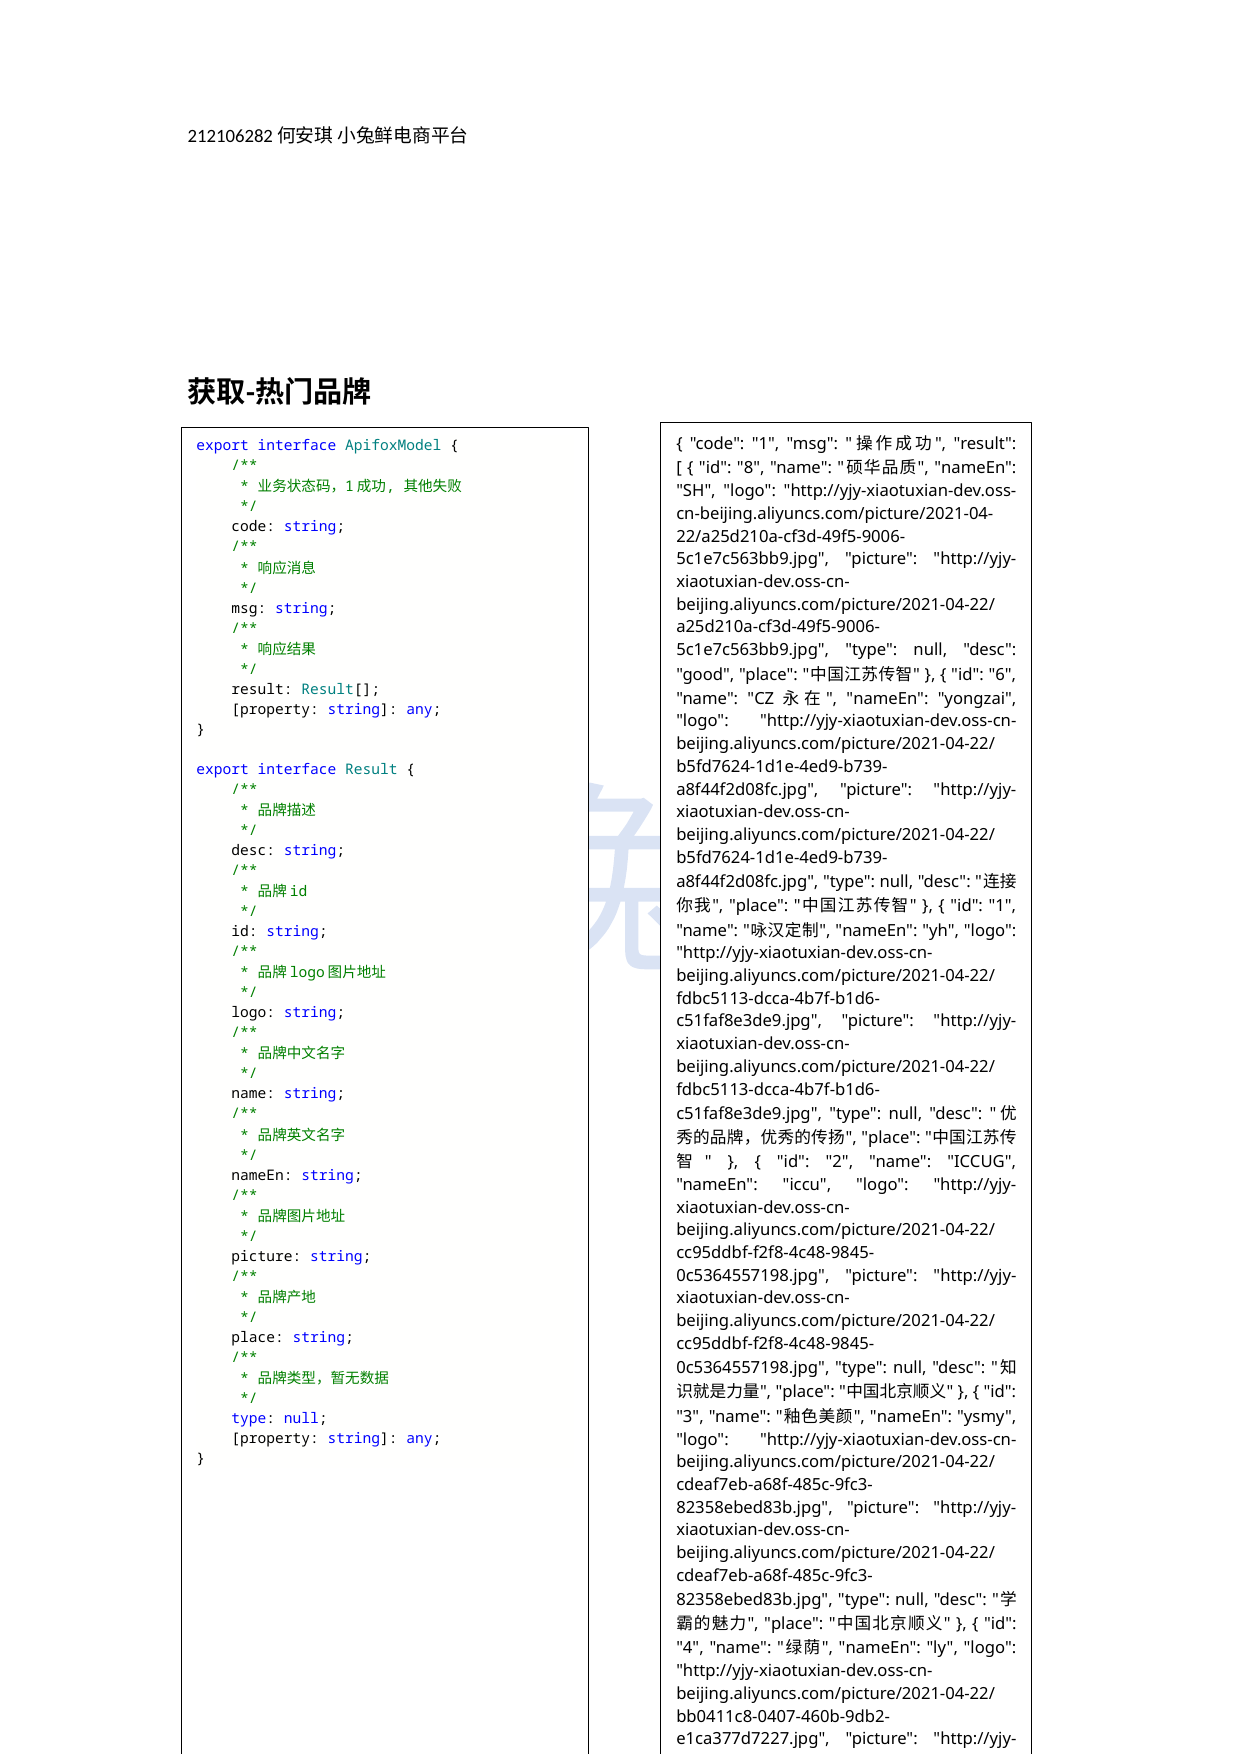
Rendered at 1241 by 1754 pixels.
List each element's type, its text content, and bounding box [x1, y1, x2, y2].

list 获取-热门品牌 [187, 357, 1053, 422]
